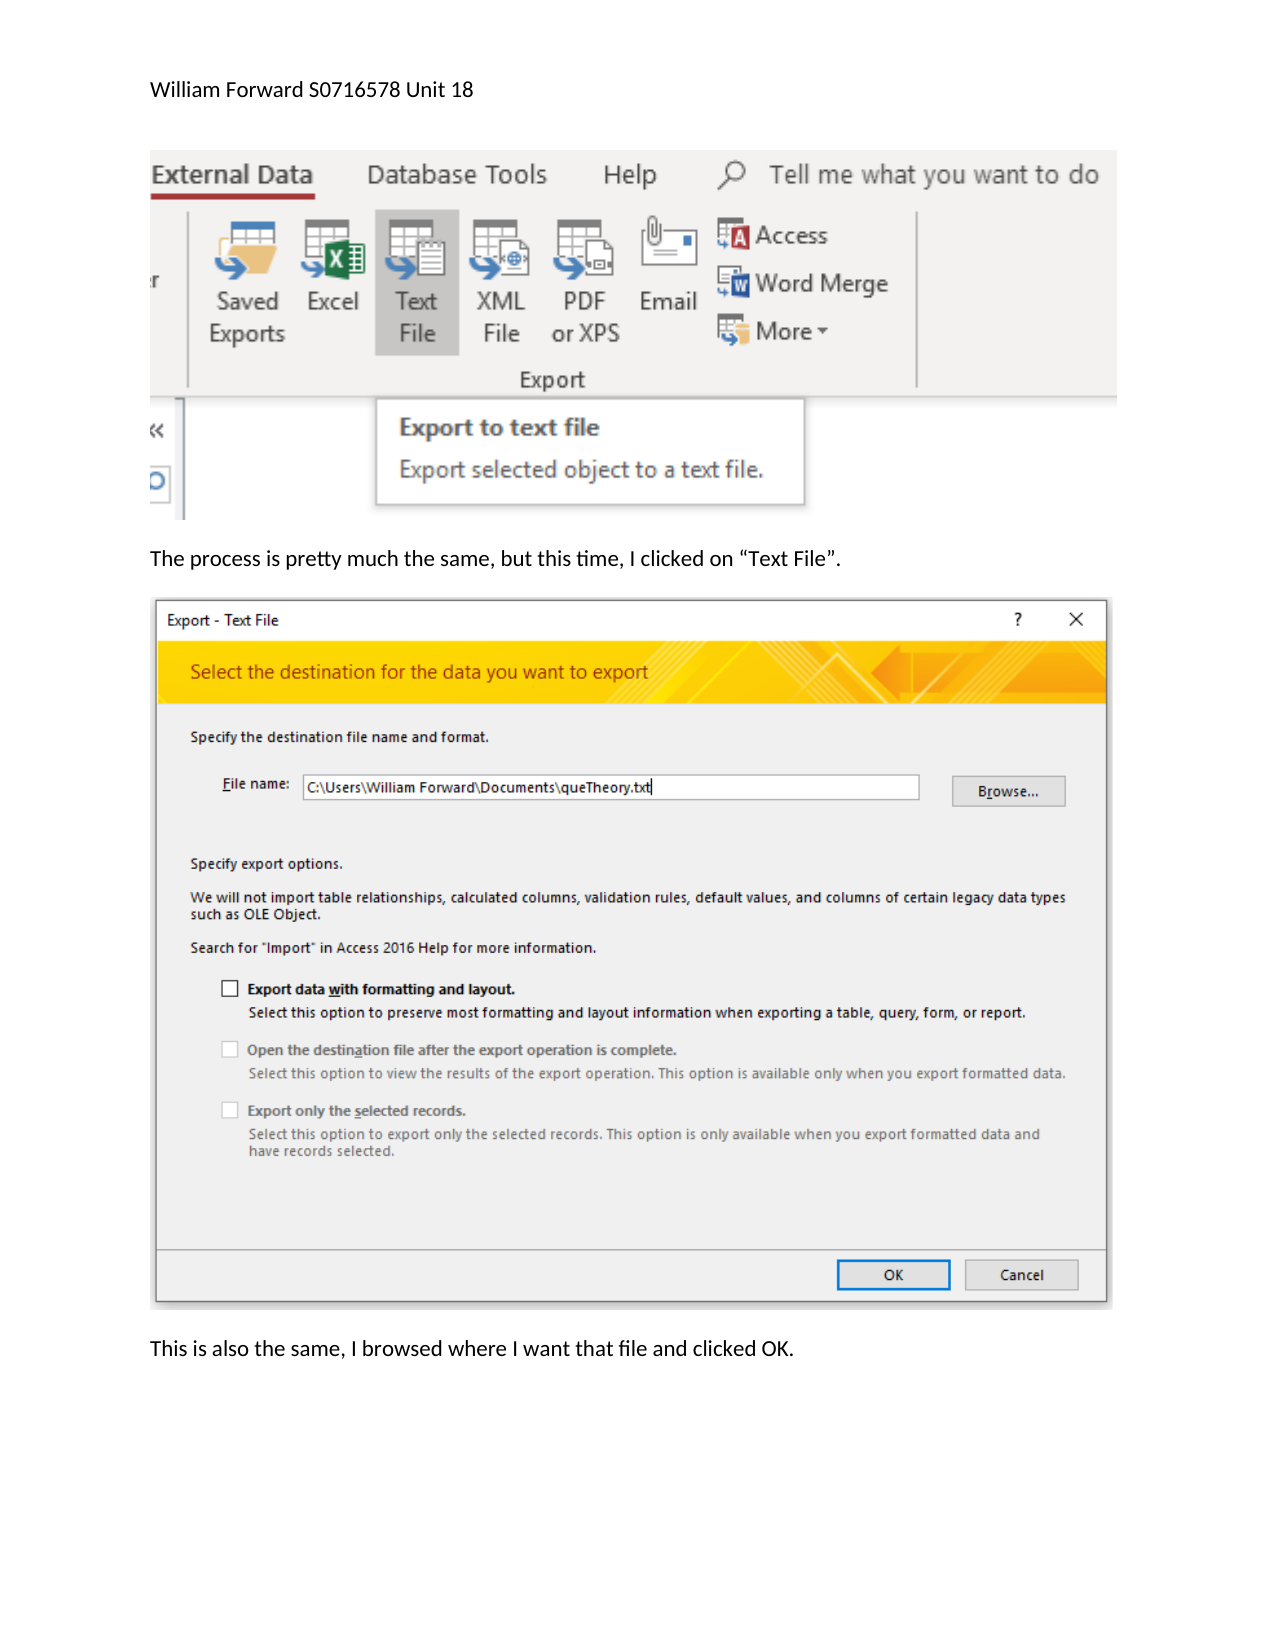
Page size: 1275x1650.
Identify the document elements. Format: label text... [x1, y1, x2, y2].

text This is also the same, I browsed where I want that file and clicked OK. [150, 1334, 1125, 1362]
picture [150, 150, 1118, 520]
picture [150, 597, 1113, 1310]
text The process is pretty much the same, but this time, I clicked on “Text File”. [150, 544, 1125, 573]
